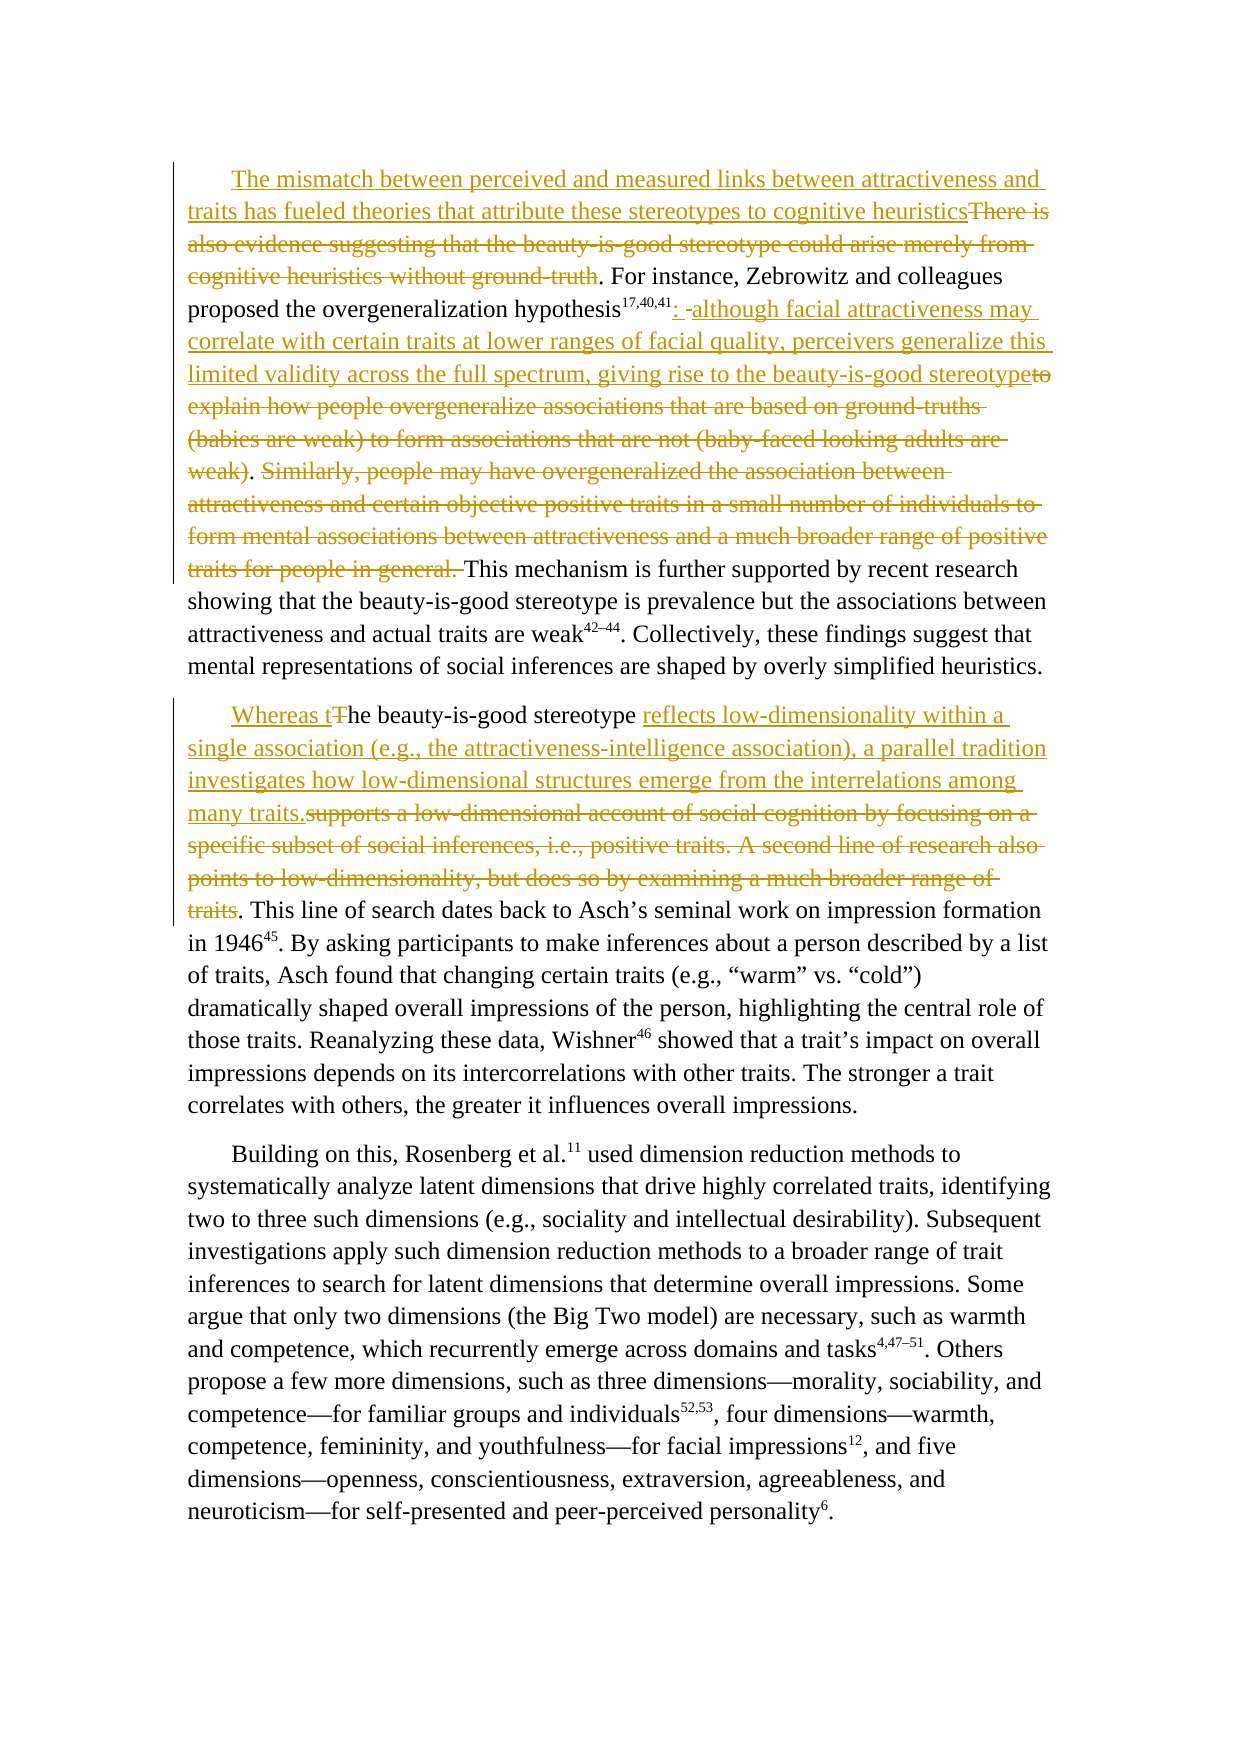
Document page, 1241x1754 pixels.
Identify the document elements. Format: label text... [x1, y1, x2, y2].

text he beauty-is-good stereotype . This line of search dates back to Asch’s seminal work on impression formation in 194645. By asking participants to make inferences about a person described by a list of traits, Asch found that changing certain traits (e.g., “warm” vs. “cold”) dramatically shaped overall impressions of the person, highlighting the central role of those traits. Reanalyzing these data, Wishner46 showed that a trait’s impact on overall impressions depends on its intercorrelations with other traits. The stronger a trait correlates with others, the greater it influences overall impressions. [187, 698, 1053, 1121]
text Building on this, Rosenberg et al.11 used dimension reduction methods to systematically analyze latent dimensions that drive highly correlated traits, identifying two to three such dimensions (e.g., sociality and intellectual desirability). Subsequent investigations apply such dimension reduction methods to a broader range of trait inferences to search for latent dimensions that determine overall impressions. Some argue that only two dimensions (the Big Two model) are necessary, such as warmth and competence, which recurrently emerge across domains and tasks4,47–51. Others propose a few more dimensions, such as three dimensions—morality, sociability, and competence—for familiar groups and individuals52,53, four dimensions—warmth, competence, femininity, and youthfulness—for facial impressions12, and five dimensions—openness, conscientiousness, extraversion, agreeableness, and neuroticism—for self-presented and peer-perceived personality6. [187, 1137, 1053, 1527]
text . For instance, Zebrowitz and colleagues proposed the overgeneralization hypothesis17,40,41. This mechanism is further supported by recent research showing that the beauty-is-good stereotype is prevalence but the associations between attractiveness and actual traits are weak42–44. Collectively, these findings suggest that mental representations of social inferences are shaped by overly simplified heuristics. [187, 162, 1053, 351]
text . For instance, Zebrowitz and colleagues proposed the overgeneralization hypothesis17,40,41. This mechanism is further supported by recent research showing that the beauty-is-good stereotype is prevalence but the associations between attractiveness and actual traits are weak42–44. Collectively, these findings suggest that mental representations of social inferences are shaped by overly simplified heuristics. [187, 352, 1053, 682]
